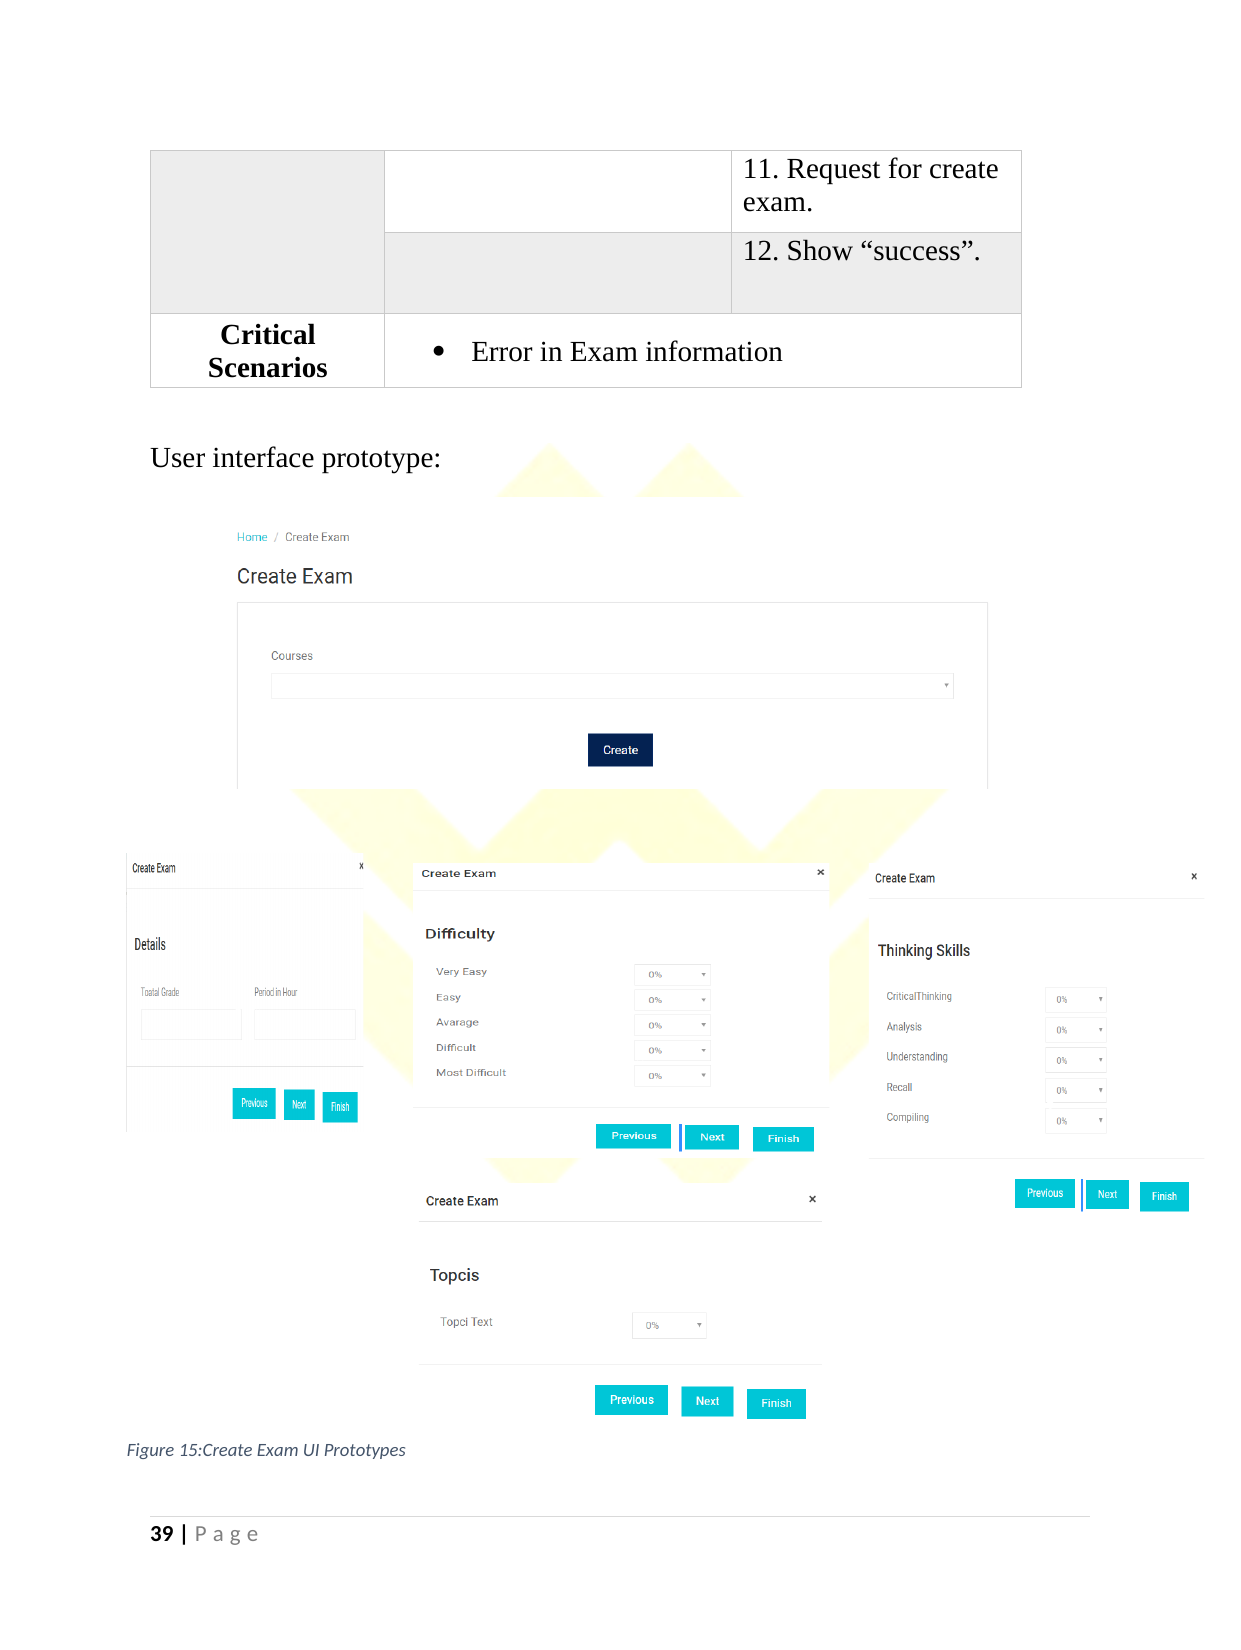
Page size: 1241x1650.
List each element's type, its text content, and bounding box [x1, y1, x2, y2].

table_cell 11. Request for create exam. [732, 151, 1021, 232]
table_cell [385, 233, 731, 313]
table_cell [385, 151, 731, 232]
picture [418, 1183, 822, 1430]
picture [868, 863, 1205, 1219]
table_cell 12. Show “success”. [732, 233, 1021, 313]
table_cell Error in Exam information [385, 314, 1021, 387]
table_cell Critical Scenarios [151, 314, 384, 387]
picture [126, 853, 364, 1132]
picture [218, 497, 1022, 789]
picture [413, 863, 830, 1158]
text User interface prototype: [150, 441, 1090, 474]
